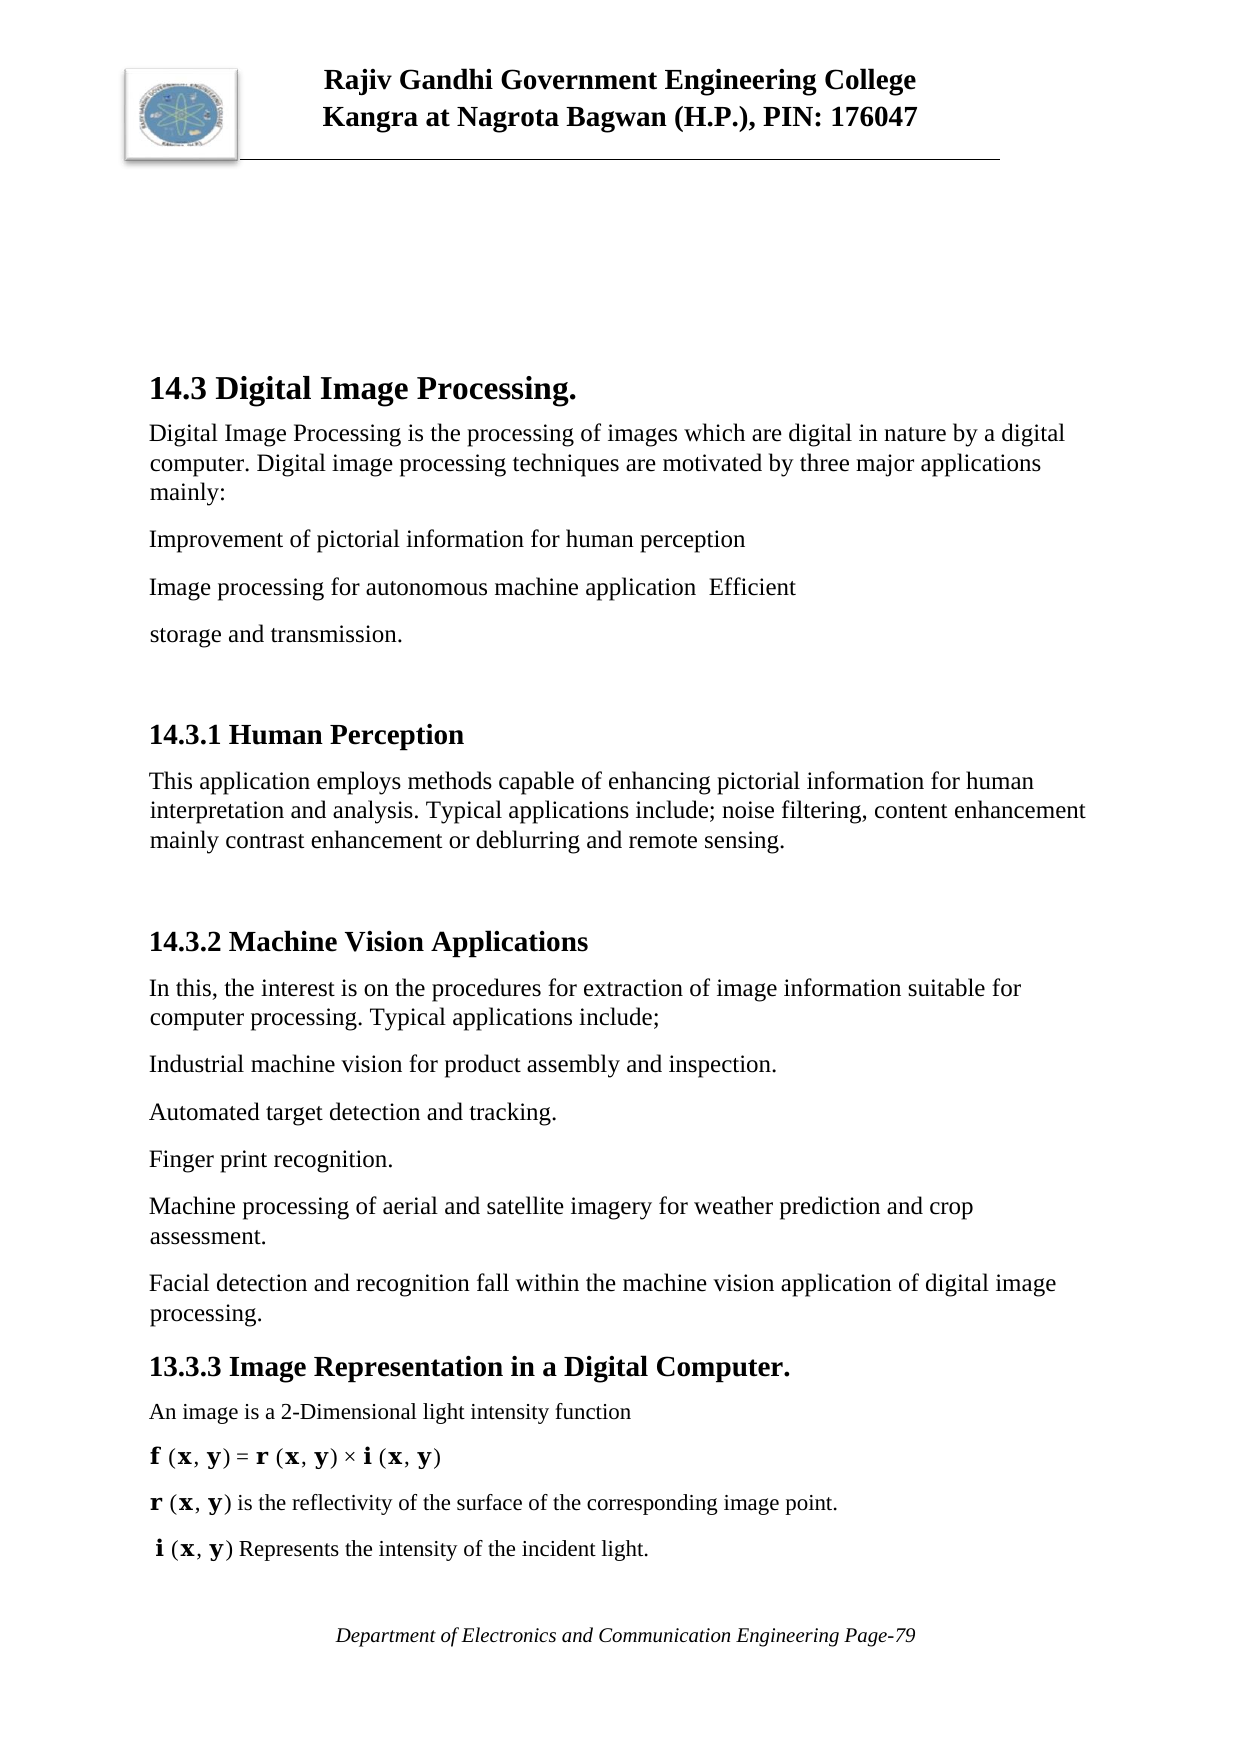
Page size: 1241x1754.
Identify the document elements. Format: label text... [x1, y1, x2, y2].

text This application employs methods capable of enhancing pictorial information for human interpretation and analysis. Typical applications include; noise filtering, content enhancement mainly contrast enhancement or deblurring and remote sensing. [148, 766, 1090, 854]
text Finger print recognition. [148, 1144, 1090, 1173]
subtitle 14.3.1 Human Perception [148, 717, 1228, 751]
text An image is a 2-Dimensional light intensity function [148, 1398, 1092, 1424]
text Digital Image Processing is the processing of images which are digital in nature by a digital computer. Digital image processing techniques are motivated by three major applications mainly: [148, 418, 1090, 506]
text Improvement of pictorial information for human perception [148, 524, 1090, 553]
subtitle 14.3.2 Machine Vision Applications [148, 924, 1228, 958]
text 𝐟 (𝐱, 𝐲) = 𝐫 (𝐱, 𝐲) × 𝐢 (𝐱, 𝐲) [148, 1442, 1092, 1470]
picture [115, 62, 247, 173]
text Industrial machine vision for product assembly and inspection. [148, 1049, 1090, 1078]
text In this, the interest is on the procedures for extraction of image information suitable for computer processing. Typical applications include; [148, 973, 1090, 1031]
text Facial detection and recognition fall within the machine vision application of digital image processing. [148, 1268, 1090, 1327]
text 𝐫 (𝐱, 𝐲) is the reflectivity of the surface of the corresponding image point. [148, 1488, 1092, 1515]
text Machine processing of aerial and satellite imagery for weather prediction and crop assessment. [148, 1191, 1090, 1250]
text 13.3.3 Image Representation in a Digital Computer. [148, 1349, 1228, 1383]
text 14.3 Digital Image Processing. [148, 369, 1135, 407]
text Image processing for autonomous machine application Efficient storage and transmission. [148, 572, 798, 648]
text 𝐢 (𝐱, 𝐲) Represents the intensity of the incident light. [148, 1533, 1092, 1561]
text Automated target detection and tracking. [148, 1097, 1090, 1126]
